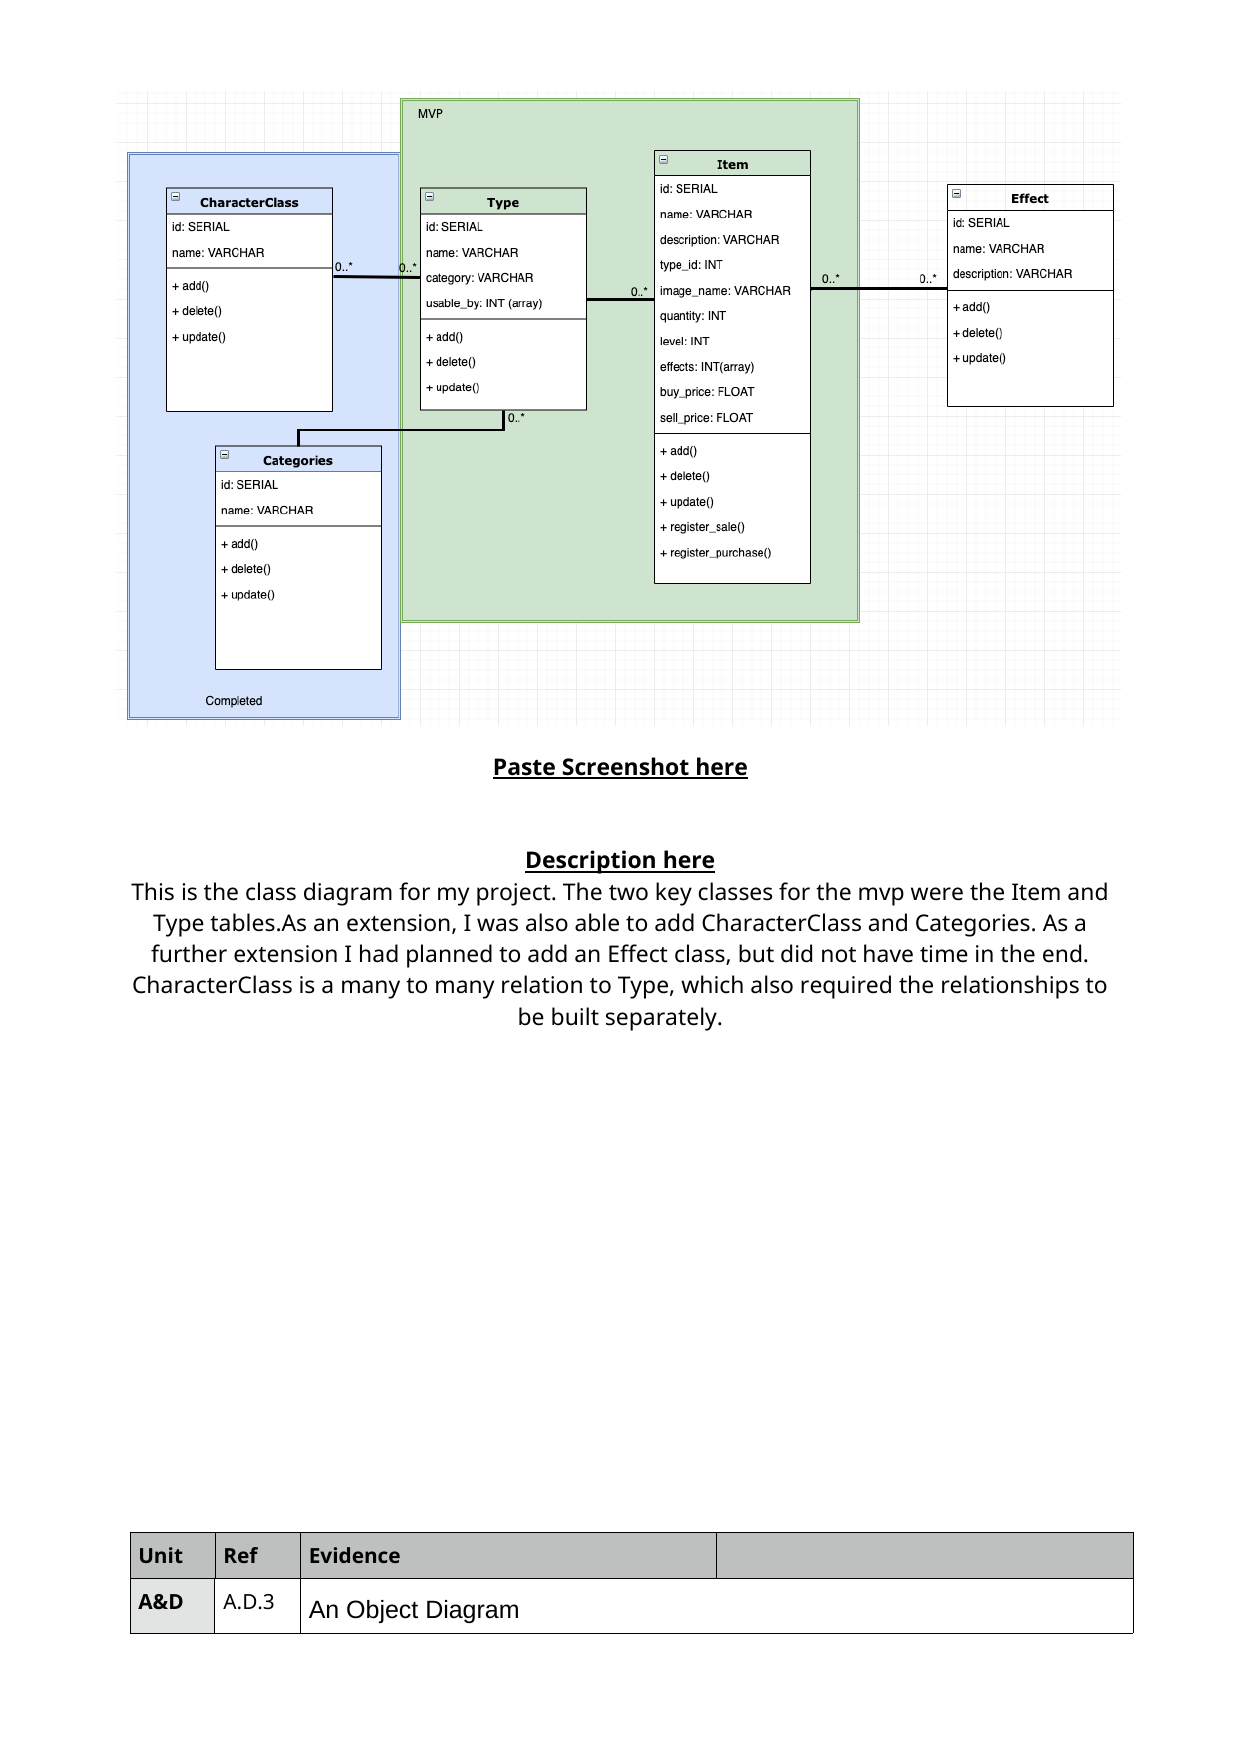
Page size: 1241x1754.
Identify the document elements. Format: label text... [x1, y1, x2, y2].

table_header Evidence [301, 1533, 716, 1578]
text This is the class diagram for my project. The two key classes for the mvp were the Item and Type tables.As an extension, I was also able to add CharacterClass and Categories. As a further extension I had planned to add an Effect class, but did not have time in the end. CharacterClass is a many to many relation to Type, which also required the relationships to be built separately. [118, 876, 1122, 1032]
table_cell An Object Diagram [301, 1579, 1133, 1633]
table_header [717, 1533, 1133, 1578]
table_header Unit [131, 1533, 215, 1578]
picture [117, 91, 1122, 726]
table_cell A.D.3 [215, 1579, 300, 1633]
table_header Ref [216, 1533, 300, 1578]
text Paste Screenshot here [118, 726, 1122, 782]
table_cell A&D [131, 1579, 214, 1633]
text Description here [118, 844, 1122, 876]
